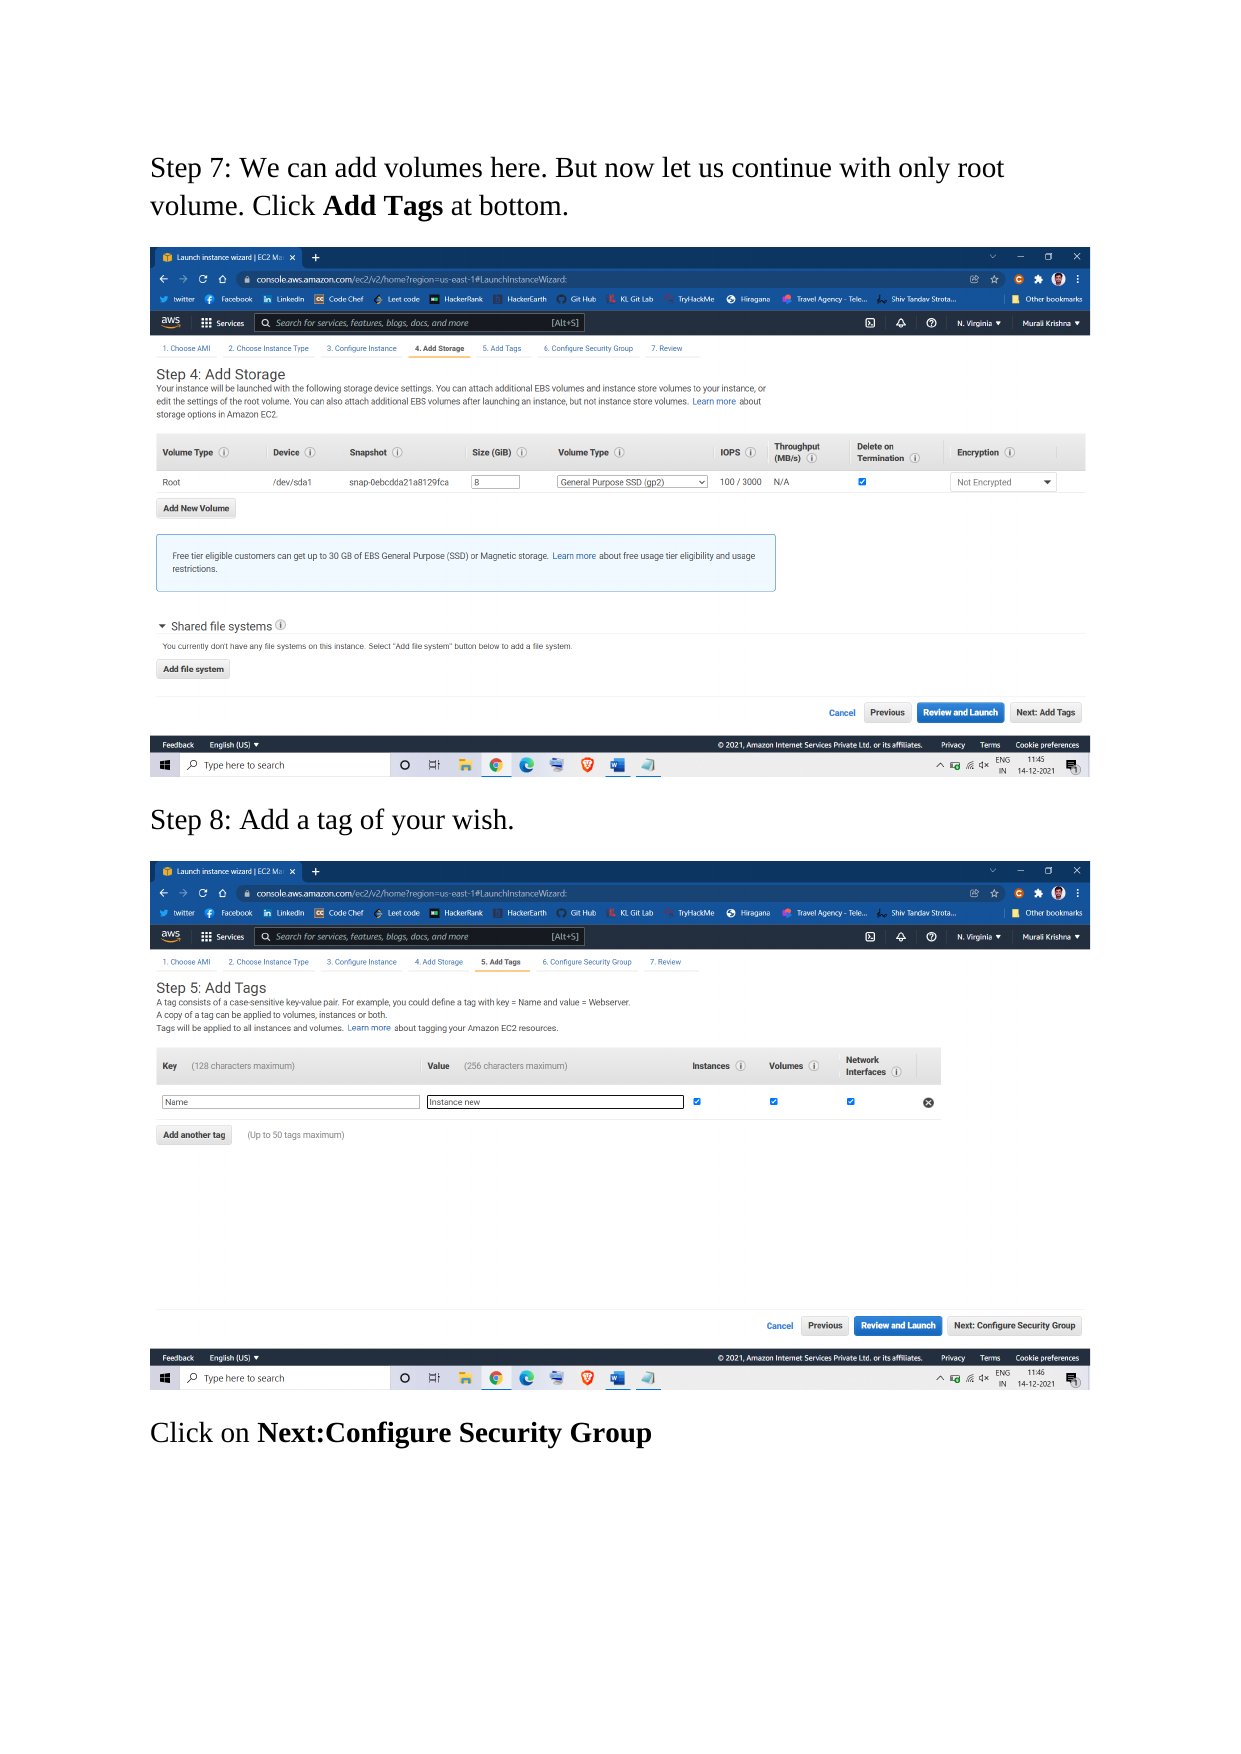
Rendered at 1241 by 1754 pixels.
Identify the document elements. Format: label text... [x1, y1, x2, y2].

picture [150, 247, 1091, 777]
text Step 8: Add a tag of your wish. [150, 802, 1090, 835]
text Step 7: We can add volumes here. But now let us continue with only root volume. Click Add Tags at bottom. [150, 150, 1090, 222]
text Click on Next:Configure Security Group [150, 1415, 1090, 1448]
picture [150, 861, 1091, 1390]
